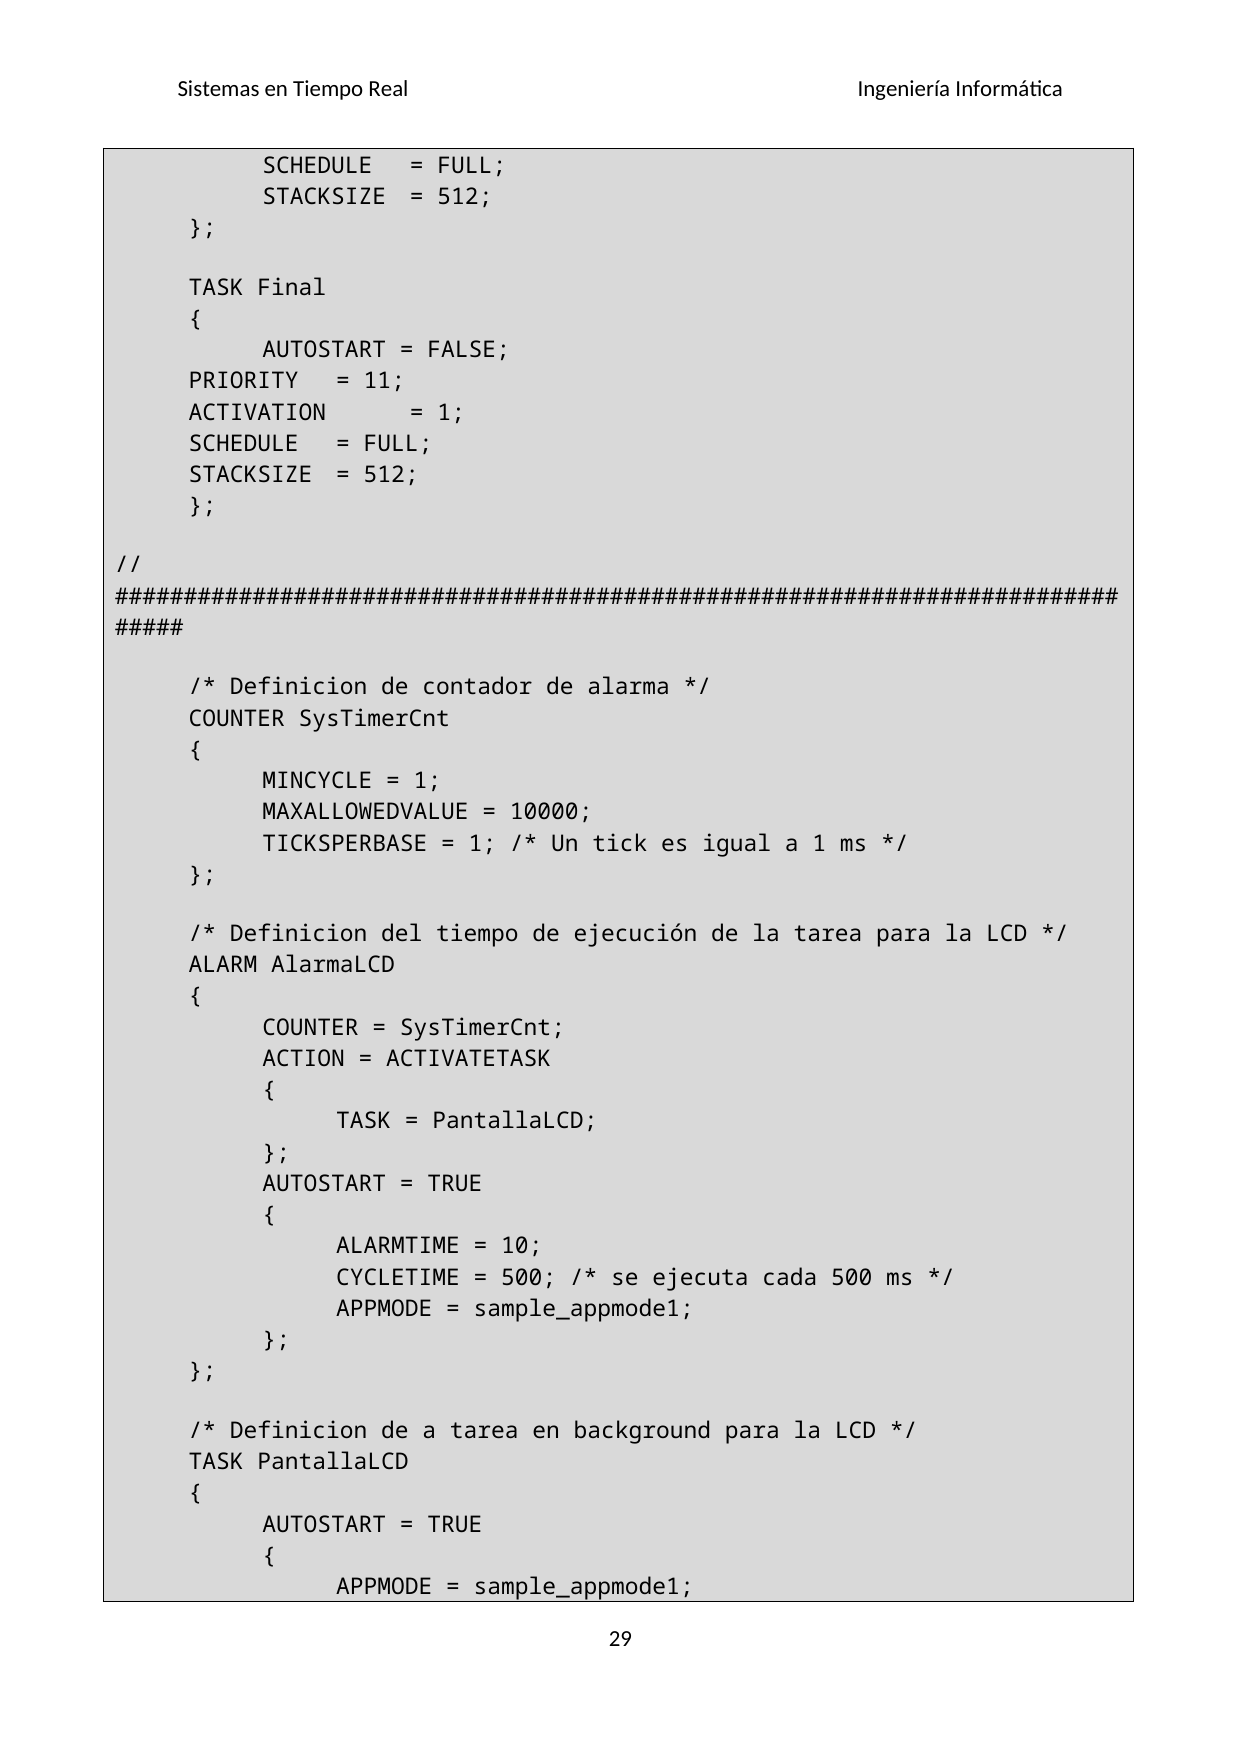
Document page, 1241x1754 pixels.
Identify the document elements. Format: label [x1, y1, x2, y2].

table_header [104, 149, 1133, 1601]
